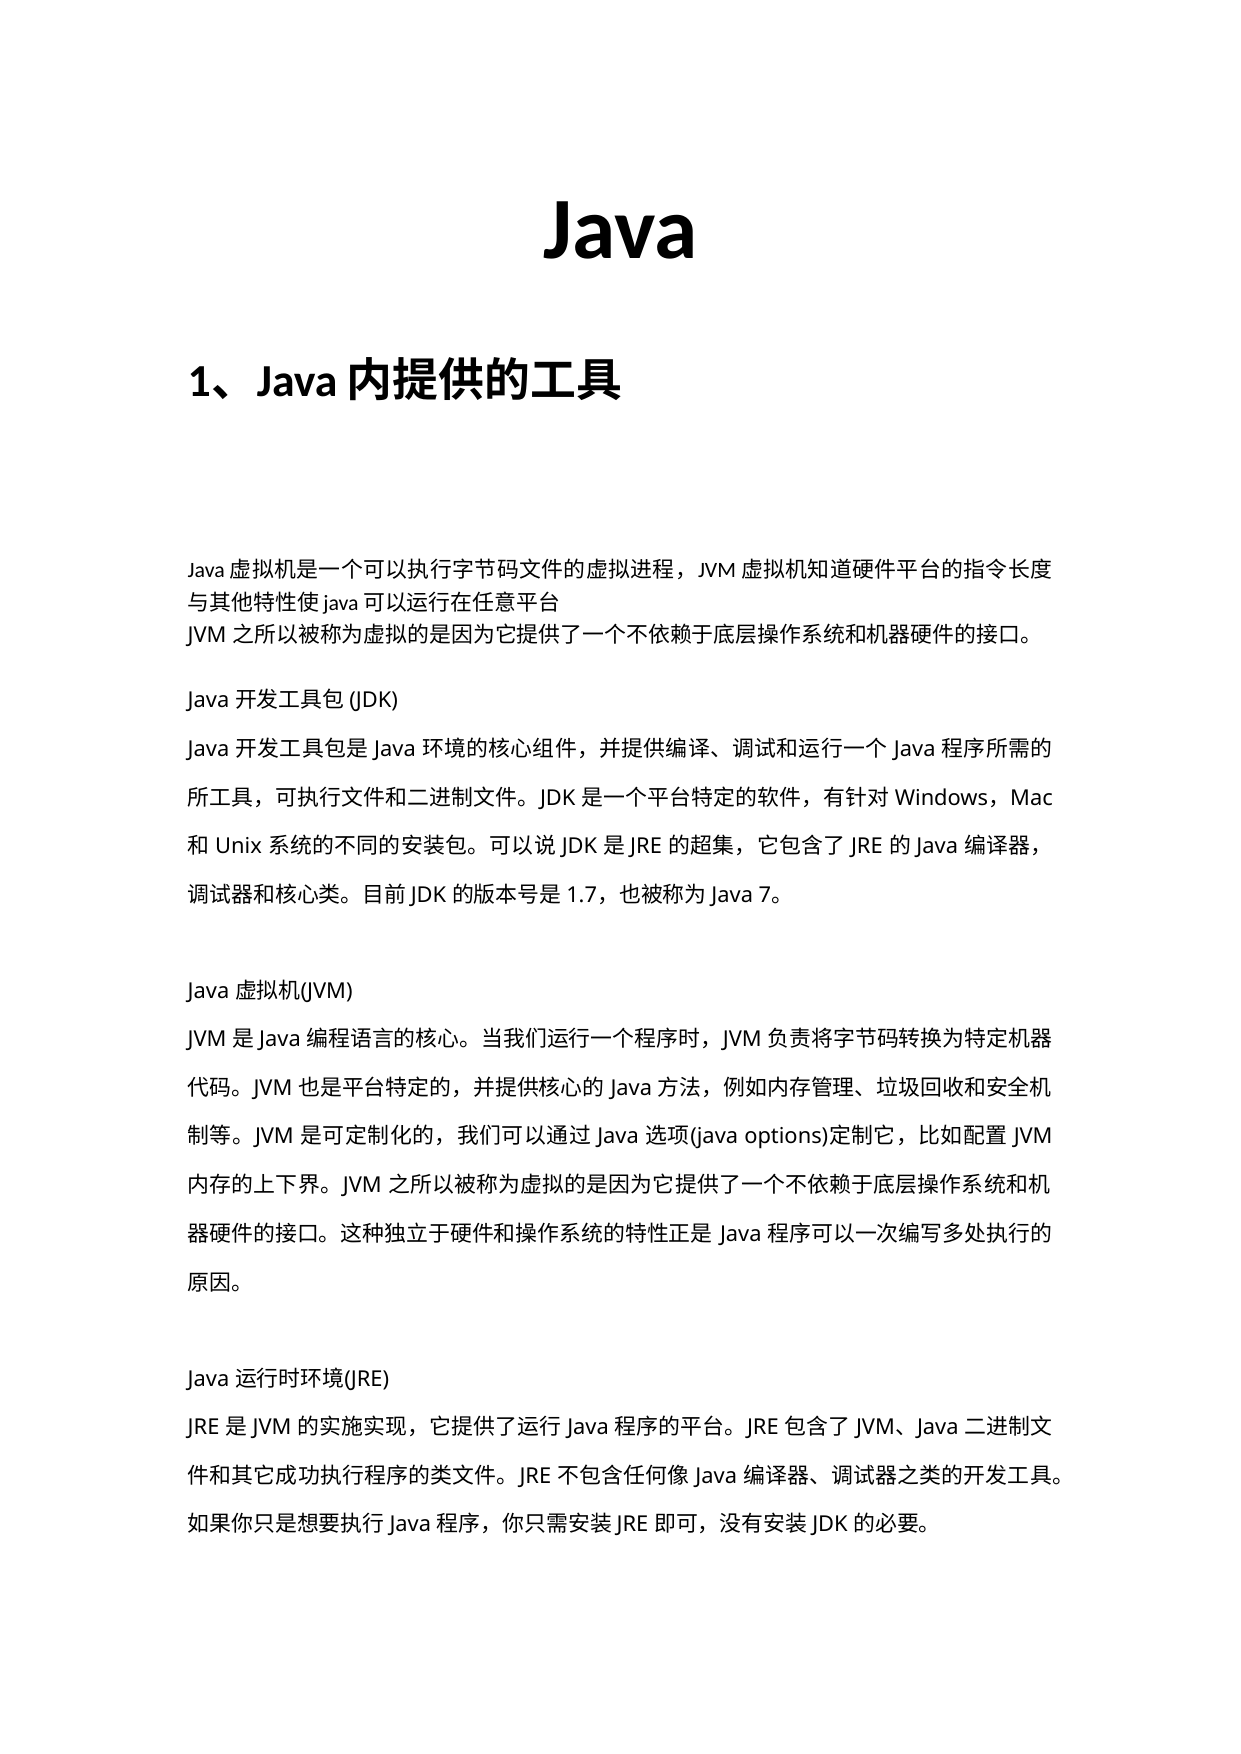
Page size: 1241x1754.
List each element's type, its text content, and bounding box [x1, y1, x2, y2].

text Java [187, 162, 1053, 292]
text Java 虚拟机(JVM) [187, 972, 1053, 1005]
text JVM 之所以被称为虚拟的是因为它提供了一个不依赖于底层操作系统和机器硬件的接口。 [187, 617, 1053, 649]
text Java 开发工具包是 Java 环境的核心组件，并提供编译、调试和运行一个 Java 程序所需的所工具，可执行文件和二进制文件。JDK 是一个平台特定的软件，有针对 Windows，Mac 和 Unix 系统的不同的安装包。可以说 JDK 是JRE 的超集，它包含了 JRE 的 Java 编译器，调试器和核心类。目前JDK 的版本号是 1.7，也被称为 Java 7。 [187, 730, 1053, 909]
text Java 运行时环境(JRE) [187, 1360, 1053, 1393]
text JVM 是 Java 编程语言的核心。当我们运行一个程序时，JVM 负责将字节码转换为特定机器代码。JVM 也是平台特定的，并提供核心的 Java 方法，例如内存管理、垃圾回收和安全机制等。JVM 是可定制化的，我们可以通过 Java 选项(java options)定制它，比如配置 JVM 内存的上下界。JVM 之所以被称为虚拟的是因为它提供了一个不依赖于底层操作系统和机器硬件的接口。这种独立于硬件和操作系统的特性正是 Java 程序可以一次编写多处执行的原因。 [187, 1021, 1053, 1297]
text Java虚拟机是一个可以执行字节码文件的虚拟进程，JVM虚拟机知道硬件平台的指令长度与其他特性使java可以运行在任意平台 [187, 552, 1053, 617]
text Java 开发工具包 (JDK) [187, 682, 1053, 714]
subtitle 1、Java内提供的工具 [187, 327, 1053, 425]
text JRE 是 JVM 的实施实现，它提供了运行 Java 程序的平台。JRE 包含了 JVM、Java 二进制文件和其它成功执行程序的类文件。JRE 不包含任何像 Java 编译器、调试器之类的开发工具。如果你只是想要执行 Java 程序，你只需安装 JRE 即可，没有安装 JDK 的必要。 [187, 1408, 1053, 1538]
